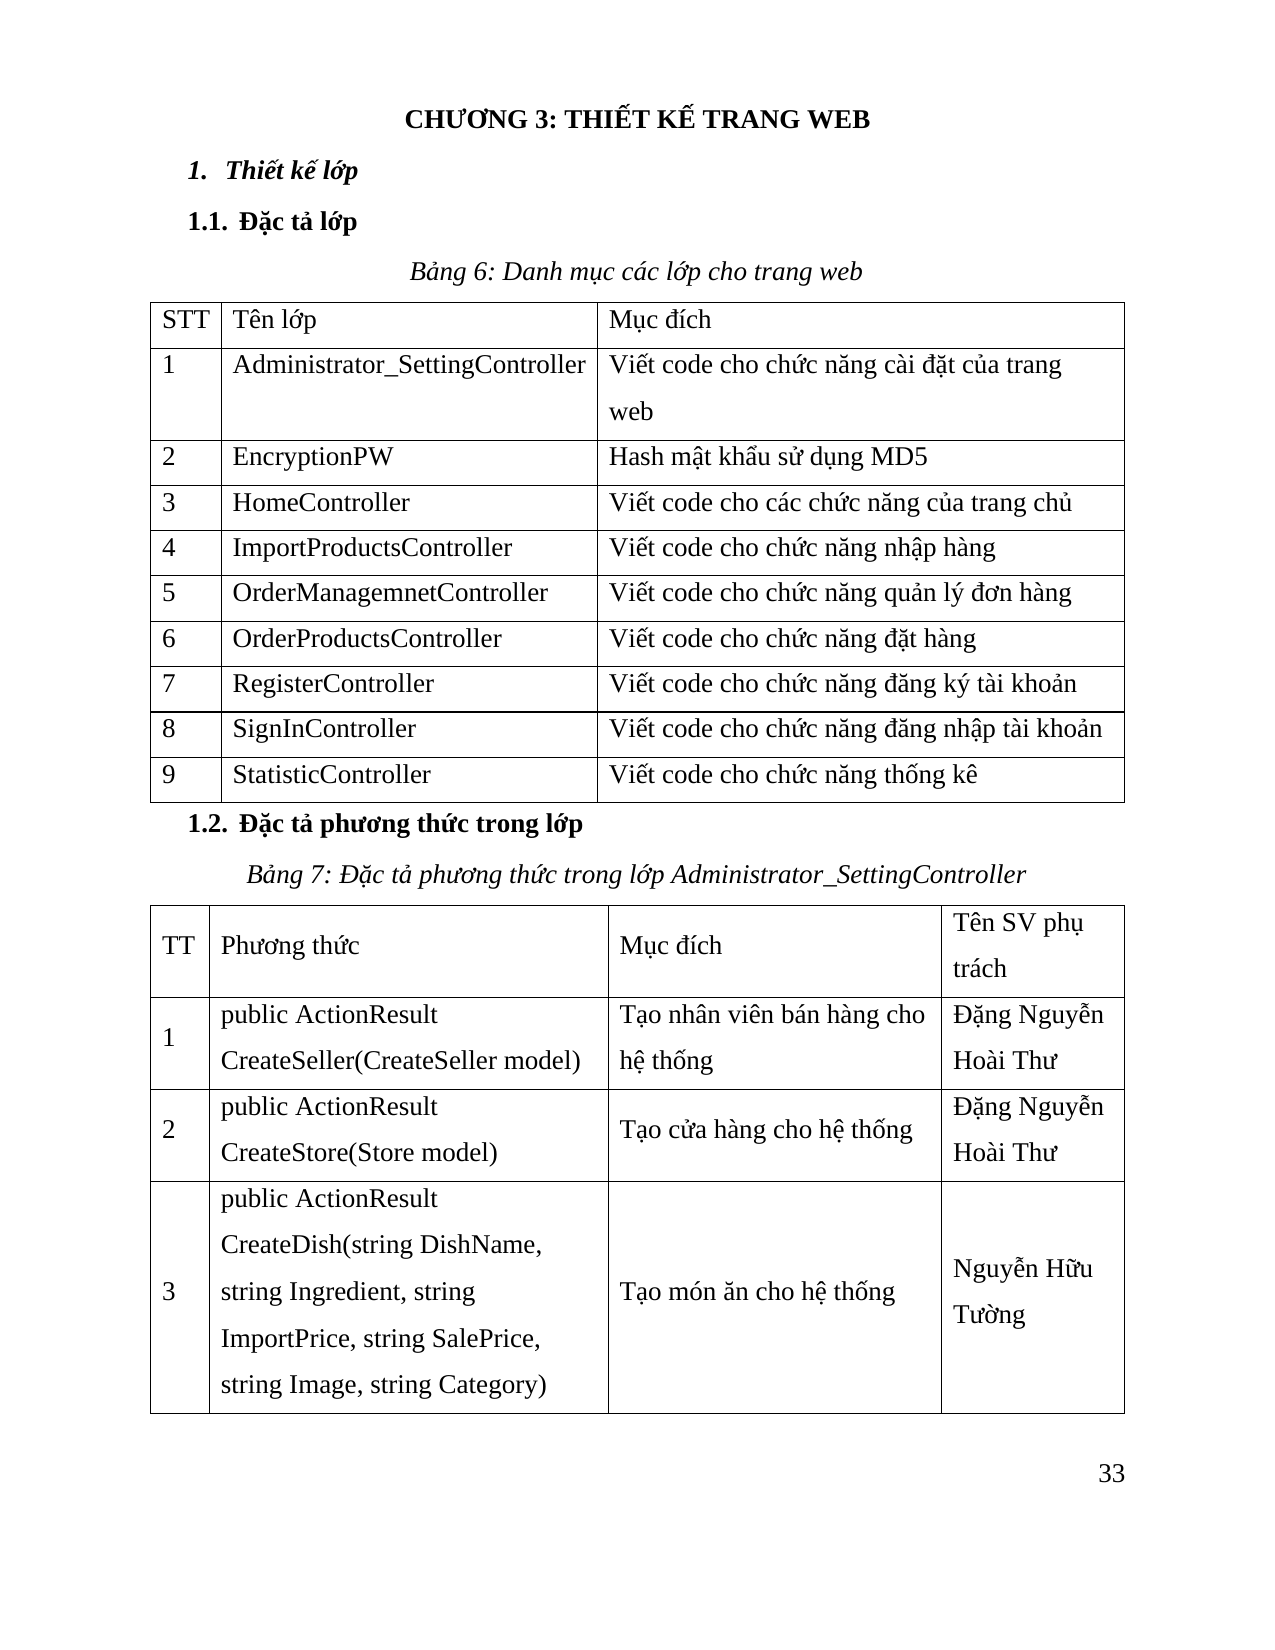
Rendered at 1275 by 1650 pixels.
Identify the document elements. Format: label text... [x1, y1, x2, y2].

table_cell 3 [151, 1182, 209, 1413]
table_header TT [151, 906, 209, 997]
table_cell Viết code cho chức năng nhập hàng [598, 531, 1124, 575]
table_cell public ActionResult CreateStore(Store model) [210, 1090, 608, 1181]
table_cell Viết code cho chức năng đăng nhập tài khoản [598, 713, 1124, 757]
table_header Mục đích [598, 303, 1124, 347]
table_cell Đặng Nguyễn Hoài Thư [942, 998, 1124, 1089]
table_cell Viết code cho chức năng đăng ký tài khoản [598, 667, 1124, 711]
table_header Tên lớp [222, 303, 597, 347]
subtitle Bảng 6: Danh mục các lớp cho trang web [150, 256, 1125, 287]
table_cell OrderProductsController [222, 622, 597, 666]
table_cell 8 [151, 713, 221, 757]
table_cell Viết code cho các chức năng của trang chủ [598, 486, 1124, 530]
table_cell 2 [151, 1090, 209, 1181]
table_cell 7 [151, 667, 221, 711]
subtitle Đặc tả lớp [187, 205, 1125, 236]
table_header Phương thức [210, 906, 608, 997]
table_cell 4 [151, 531, 221, 575]
table_header Mục đích [609, 906, 941, 997]
table_header STT [151, 303, 221, 347]
table_cell OrderManagemnetController [222, 576, 597, 621]
table_cell 5 [151, 576, 221, 621]
table_cell EncryptionPW [222, 441, 597, 485]
table_cell RegisterController [222, 667, 597, 711]
table_cell Viết code cho chức năng đặt hàng [598, 622, 1124, 666]
subtitle Đặc tả phương thức trong lớp [187, 807, 1125, 838]
table_cell 9 [151, 758, 221, 802]
table_cell 1 [151, 998, 209, 1089]
table_cell Viết code cho chức năng cài đặt của trang web [598, 349, 1124, 439]
table_cell Tạo món ăn cho hệ thống [609, 1182, 941, 1413]
table_cell 6 [151, 622, 221, 666]
table_cell SignInController [222, 713, 597, 757]
table_cell HomeController [222, 486, 597, 530]
table_cell Hash mật khẩu sử dụng MD5 [598, 441, 1124, 485]
table_cell ImportProductsController [222, 531, 597, 575]
subtitle Bảng 7: Đặc tả phương thức trong lớp Administrator_SettingController [150, 858, 1125, 889]
table_header Tên SV phụ trách [942, 906, 1124, 997]
table_cell Administrator_SettingController [222, 349, 597, 439]
table_cell 1 [151, 349, 221, 439]
table_cell 3 [151, 486, 221, 530]
table_cell Đặng Nguyễn Hoài Thư [942, 1090, 1124, 1181]
table_cell 2 [151, 441, 221, 485]
table_cell public ActionResult CreateSeller(CreateSeller model) [210, 998, 608, 1089]
table_cell Nguyễn Hữu Tường [942, 1182, 1124, 1413]
table_cell Viết code cho chức năng quản lý đơn hàng [598, 576, 1124, 621]
table_cell StatisticController [222, 758, 597, 802]
table_cell Tạo nhân viên bán hàng cho hệ thống [609, 998, 941, 1089]
table_cell Tạo cửa hàng cho hệ thống [609, 1090, 941, 1181]
table_cell public ActionResult CreateDish(string DishName, string Ingredient, string ImportPrice, string SalePrice, string Image, string Category) [210, 1182, 608, 1413]
table_cell Viết code cho chức năng thống kê [598, 758, 1124, 802]
subtitle Thiết kế lớp [187, 154, 1125, 185]
subtitle CHƯƠNG 3: THIẾT KẾ TRANG WEB [150, 103, 1125, 134]
